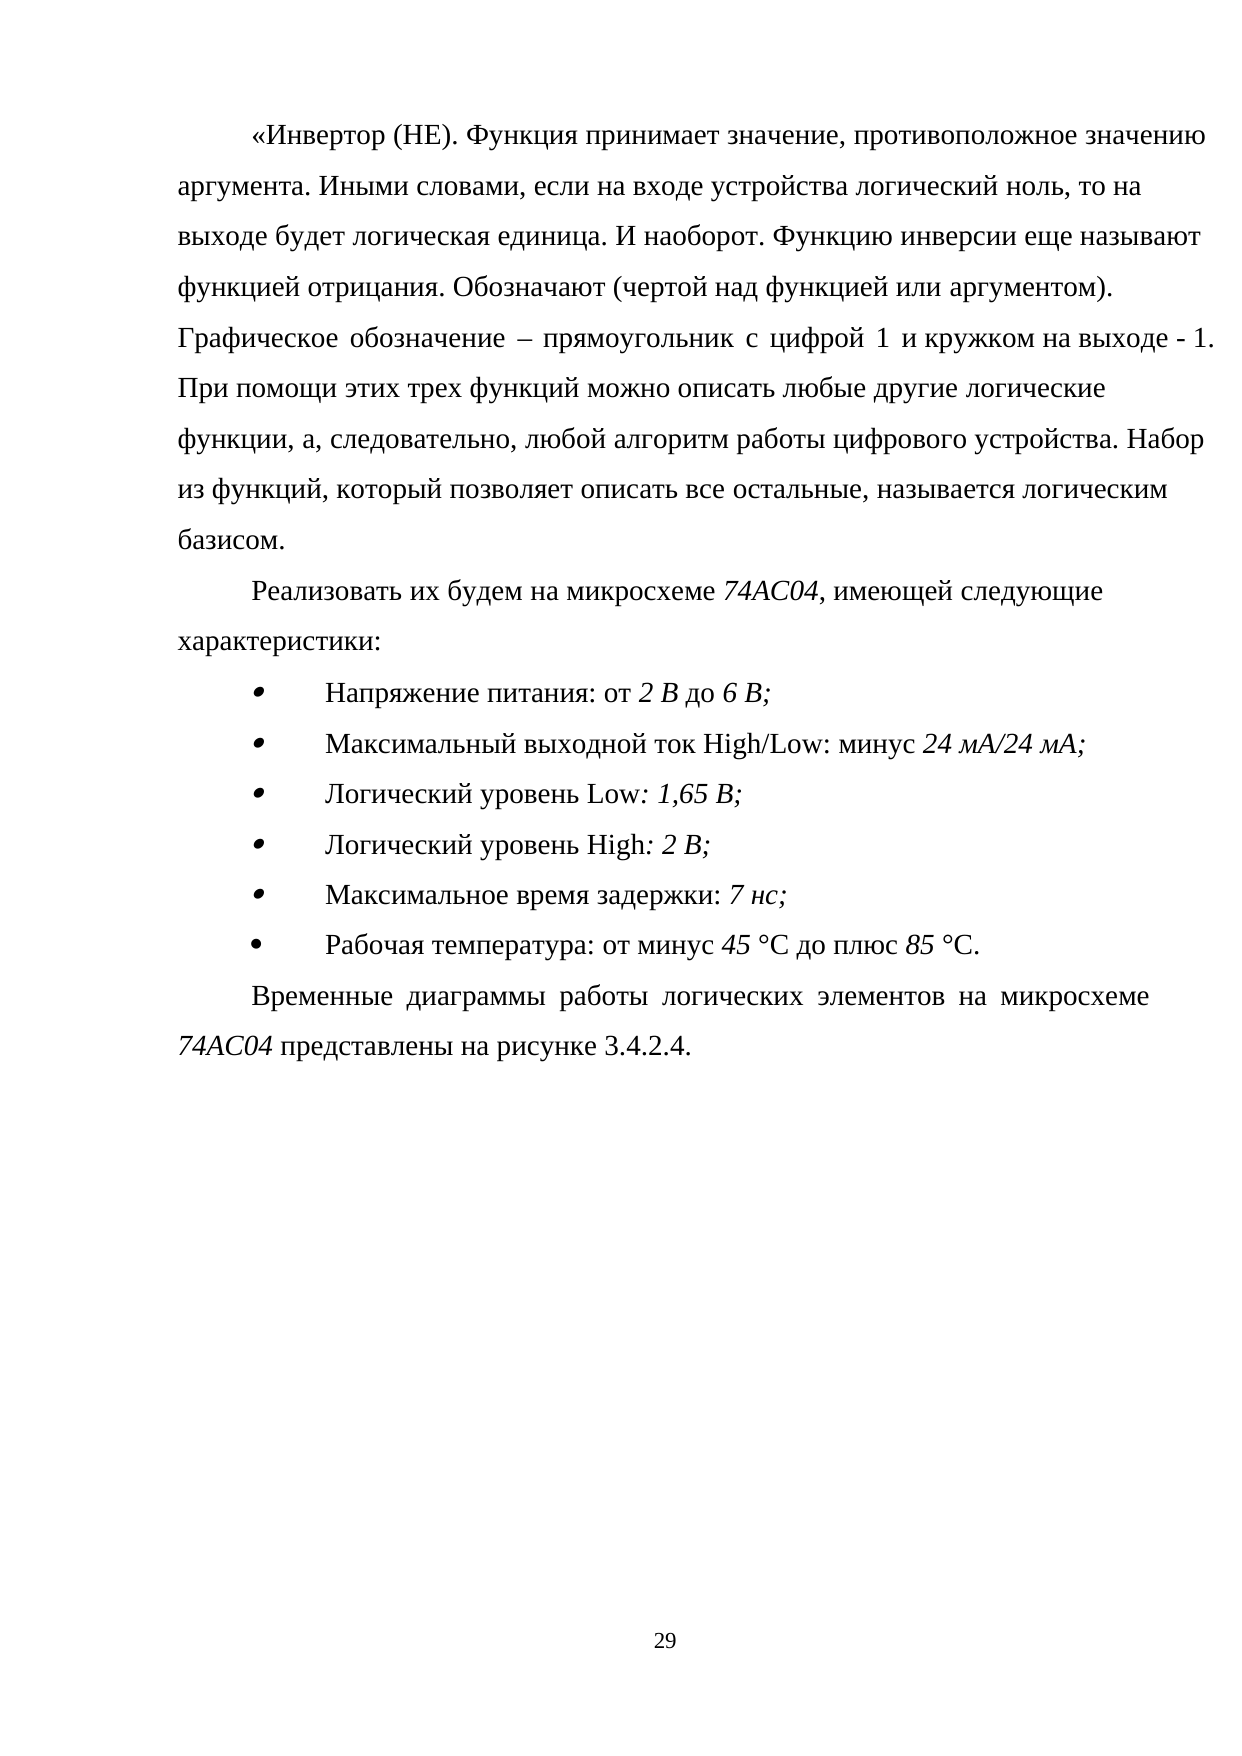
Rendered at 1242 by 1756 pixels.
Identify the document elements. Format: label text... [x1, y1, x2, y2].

text Временные диаграммы работы логических элементов на микросхеме [251, 978, 1229, 1011]
list Максимальный выходной ток High/Low: минус 24 мА/24 мА; [251, 726, 1229, 760]
list Максимальное время задержки: 7 нс; [251, 877, 1229, 911]
list Напряжение питания: от 2 В до 6 В; [251, 674, 1229, 709]
list Логический уровень High: 2 В; [251, 827, 1229, 860]
text 74AC04 представлены на рисунке 3.4.2.4. [177, 1028, 1229, 1061]
text «Инвертор (НЕ). Функция принимает значение, противоположное значению аргумента. Иными словами, если на входе устройства логический ноль, то на выходе будет логическая единица. И наоборот. Функцию инверсии еще называют функцией отрицания. Обозначают (чертой над функцией или аргументом). Графическое обозначение – прямоугольник с цифрой 1 и кружком на выходе - 1. При помощи этих трех функций можно описать любые другие логические функции, а, следовательно, любой алгоритм работы цифрового устройства. Набор из функций, который позволяет описать все остальные, называется логическим базисом. [177, 117, 1229, 556]
list Логический уровень Low: 1,65 В; [251, 776, 1229, 810]
text Реализовать их будем на микросхеме 74AC04, имеющей следующие характеристики: [177, 573, 1229, 657]
list Рабочая температура: от минус 45 °C до плюс 85 °C. [251, 927, 1229, 961]
